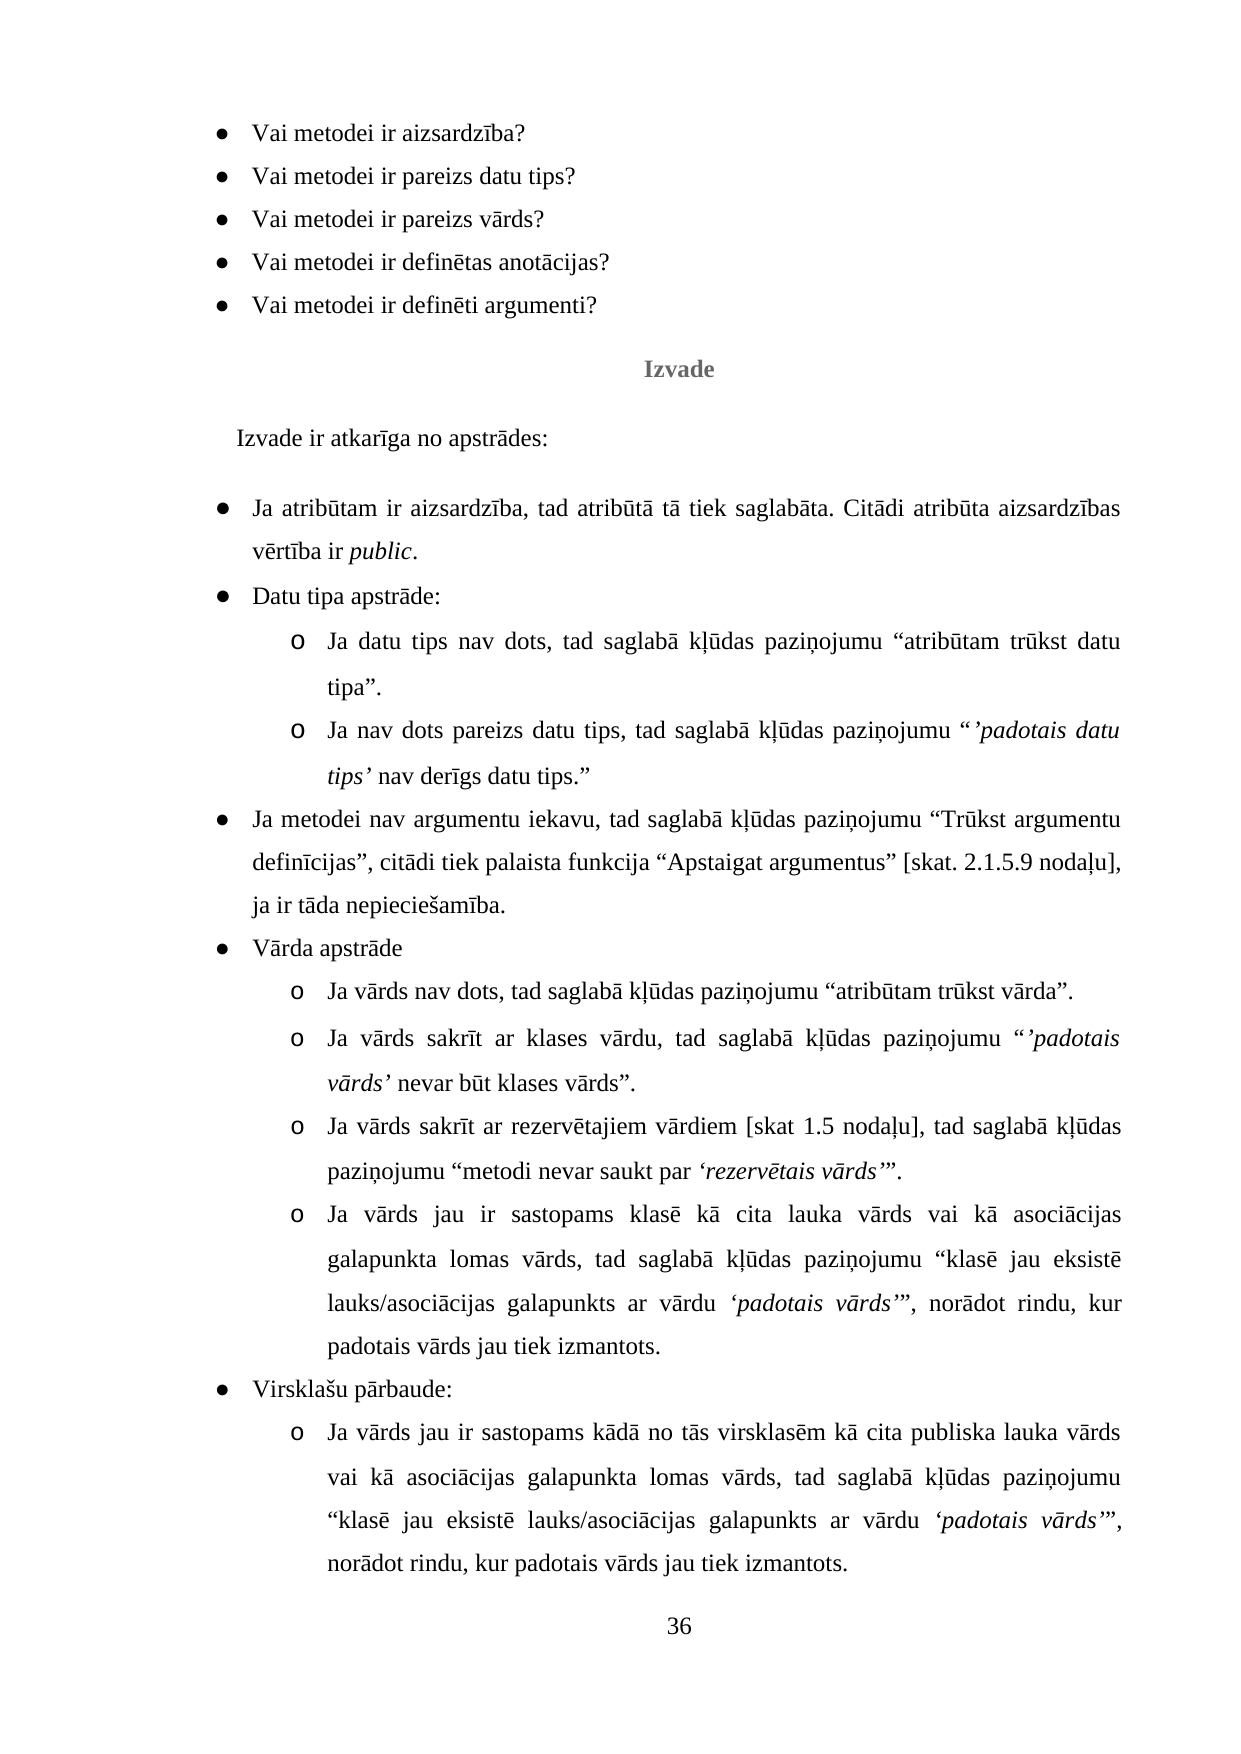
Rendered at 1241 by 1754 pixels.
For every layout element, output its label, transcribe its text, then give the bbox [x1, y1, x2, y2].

list Ja metodei nav argumentu iekavu, tad saglabā kļūdas paziņojumu “Trūkst argumentu definīcijas”, citādi tiek palaista funkcija “Apstaigat argumentus” [skat. 2.1.5.9 nodaļu], ja ir tāda nepieciešamība. [214, 804, 1122, 919]
list Vai metodei ir definētas anotācijas? [214, 247, 1122, 276]
list Ja vārds jau ir sastopams klasē kā cita lauka vārds vai kā asociācijas galapunkta lomas vārds, tad saglabā kļūdas paziņojumu “klasē jau eksistē lauks/asociācijas galapunkts ar vārdu ‘padotais vārds’”, norādot rindu, kur padotais vārds jau tiek izmantots. [289, 1199, 1122, 1359]
list Ja atribūtam ir aizsardzība, tad atribūtā tā tiek saglabāta. Citādi atribūta aizsardzības vērtība ir public. [214, 491, 1122, 565]
list Ja datu tips nav dots, tad saglabā kļūdas paziņojumu “atribūtam trūkst datu tipa”. [289, 626, 1122, 701]
list Vai metodei ir definēti argumenti? [214, 291, 1122, 319]
list Ja vārds sakrīt ar rezervētajiem vārdiem [skat 1.5 nodaļu], tad saglabā kļūdas paziņojumu “metodi nevar saukt par ‘rezervētais vārds’”. [290, 1111, 1122, 1185]
list Vārda apstrāde [214, 933, 1122, 962]
list Vai metodei ir pareizs datu tips? [214, 161, 1122, 190]
list Vai metodei ir aizsardzība? [214, 118, 1122, 147]
list Ja vārds sakrīt ar klases vārdu, tad saglabā kļūdas paziņojumu “’padotais vārds’ nevar būt klases vārds”. [289, 1023, 1122, 1097]
list Ja nav dots pareizs datu tips, tad saglabā kļūdas paziņojumu “’padotais datu tips’ nav derīgs datu tips.” [289, 715, 1122, 789]
list Datu tipa apstrāde: [214, 579, 1122, 611]
text Izvade [177, 354, 1122, 383]
list Virsklašu pārbaude: [214, 1374, 1122, 1403]
list Vai metodei ir pareizs vārds? [214, 204, 1122, 233]
text Izvade ir atkarīga no apstrādes: [177, 423, 1122, 451]
list Ja vārds nav dots, tad saglabā kļūdas paziņojumu “atribūtam trūkst vārda”. [289, 976, 1122, 1007]
list Ja vārds jau ir sastopams kādā no tās virsklasēm kā cita publiska lauka vārds vai kā asociācijas galapunkta lomas vārds, tad saglabā kļūdas paziņojumu “klasē jau eksistē lauks/asociācijas galapunkts ar vārdu ‘padotais vārds’”, norādot rindu, kur padotais vārds jau tiek izmantots. [289, 1417, 1122, 1577]
